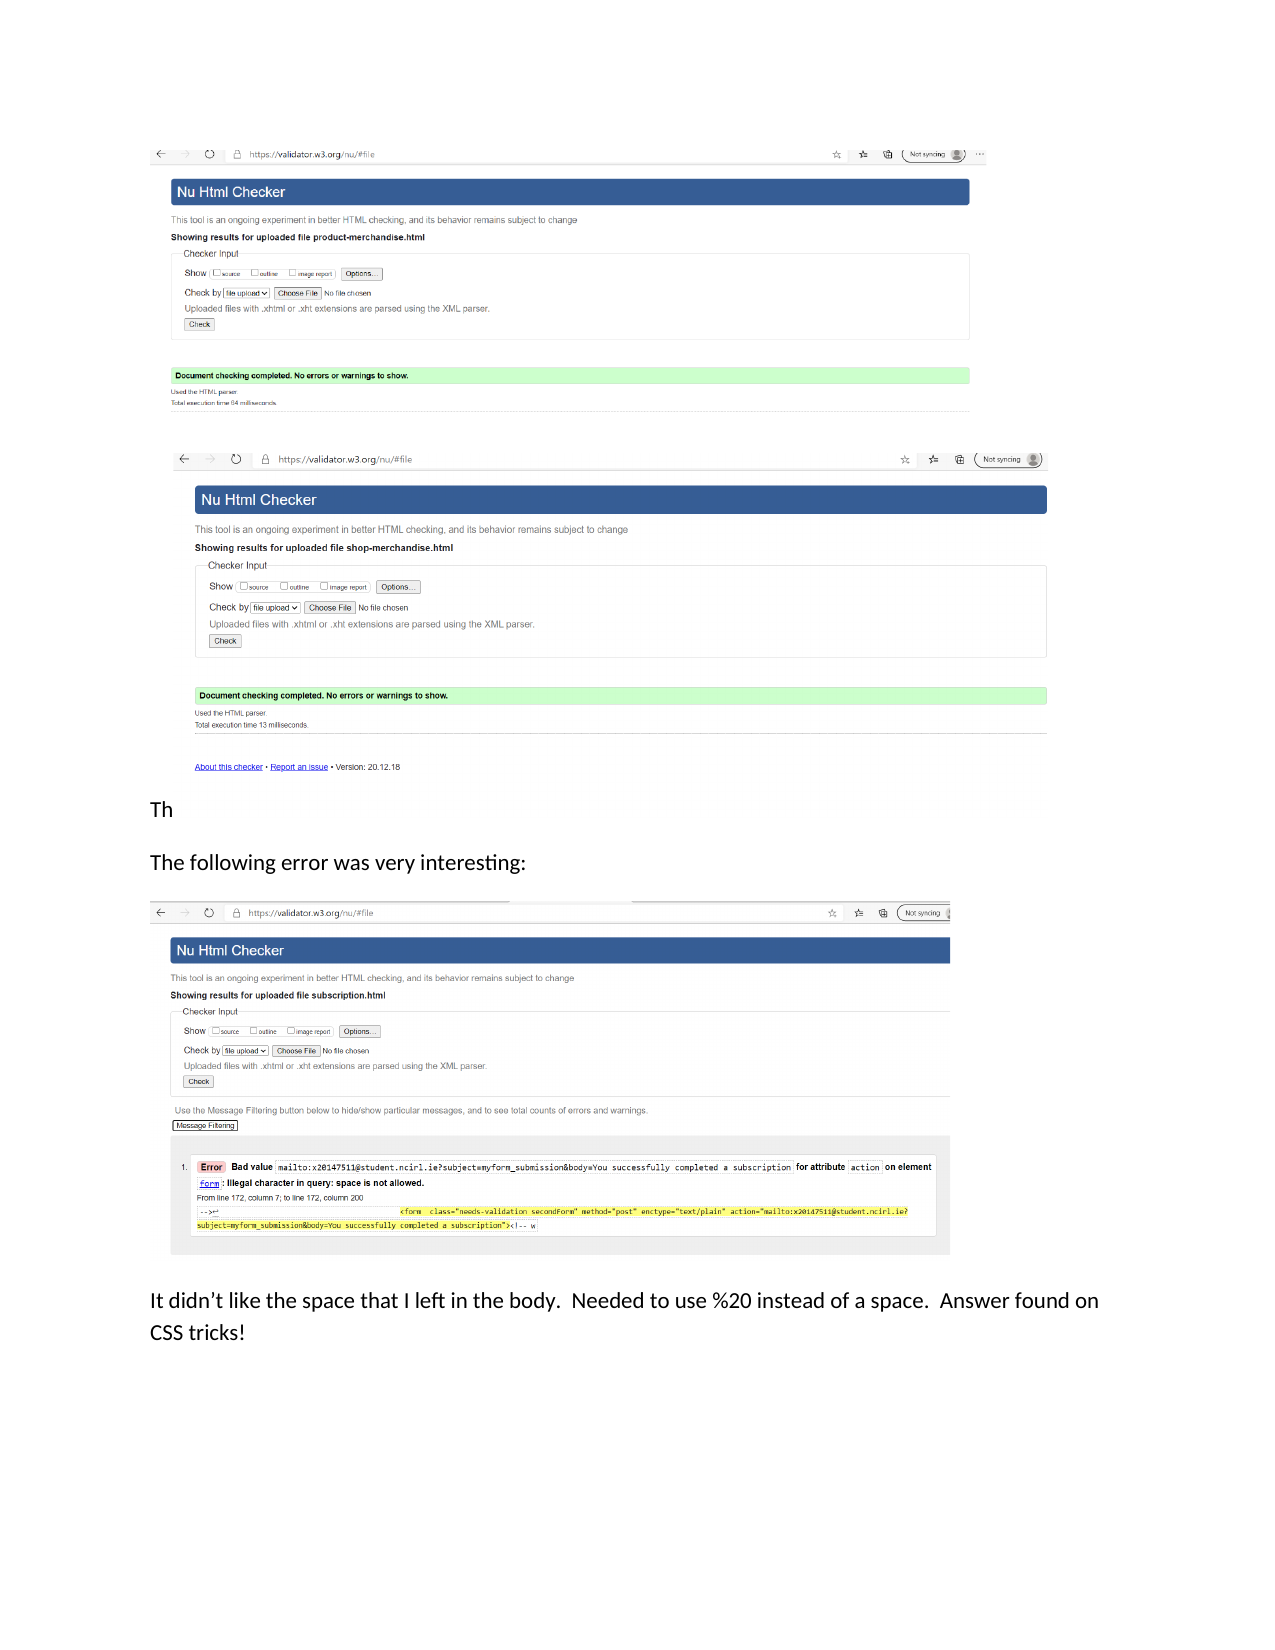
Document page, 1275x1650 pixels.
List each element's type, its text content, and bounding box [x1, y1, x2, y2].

picture [150, 150, 987, 429]
picture [150, 901, 951, 1261]
picture [173, 453, 1049, 818]
text It didn’t like the space that I left in the body. Needed to use %20 instead of a space. Answer found on CSS tricks! [150, 1286, 1125, 1346]
text The following error was very interesting: [150, 848, 1125, 876]
